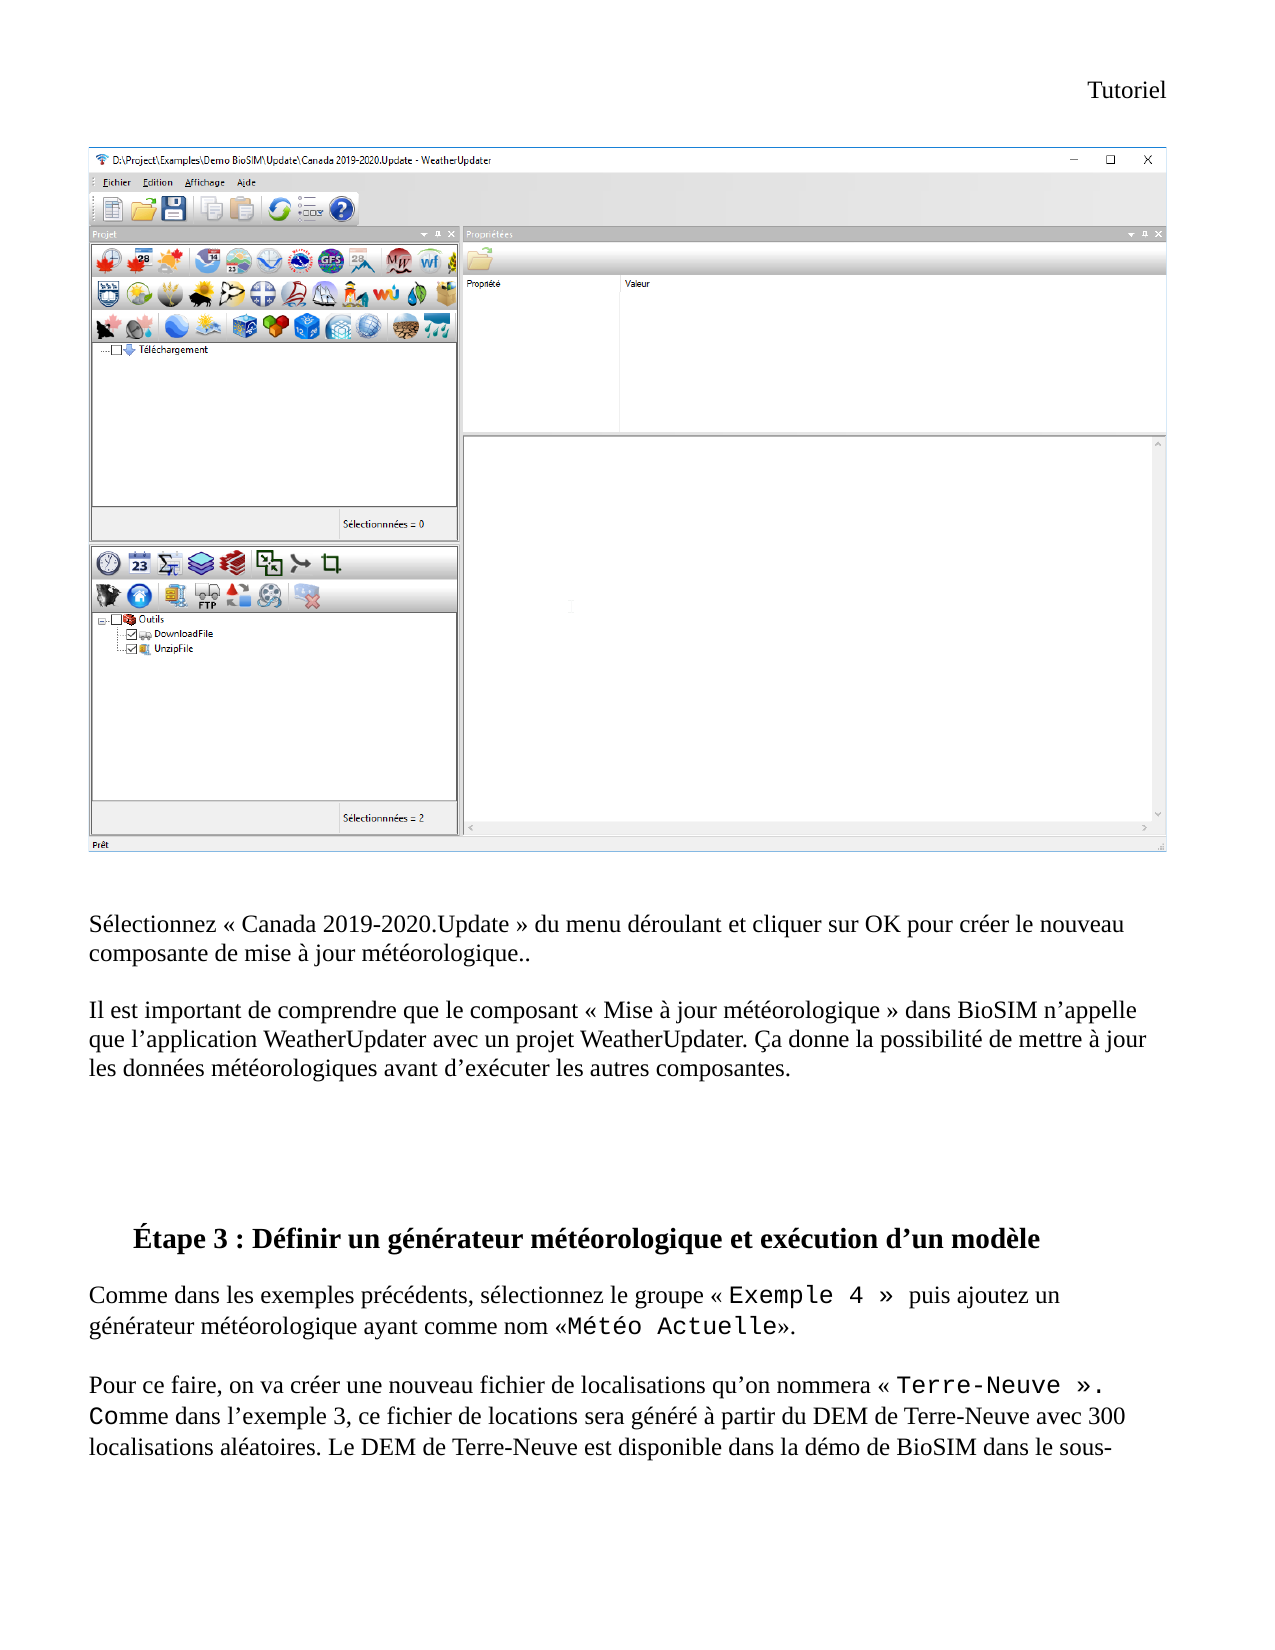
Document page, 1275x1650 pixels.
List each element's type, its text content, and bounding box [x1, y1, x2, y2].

text Comme dans les exemples précédents [89, 1280, 1167, 1342]
picture [88, 147, 1167, 852]
subtitle Étape 3 : Définir un générateur météorologique [133, 1222, 1167, 1255]
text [89, 1371, 1167, 1461]
